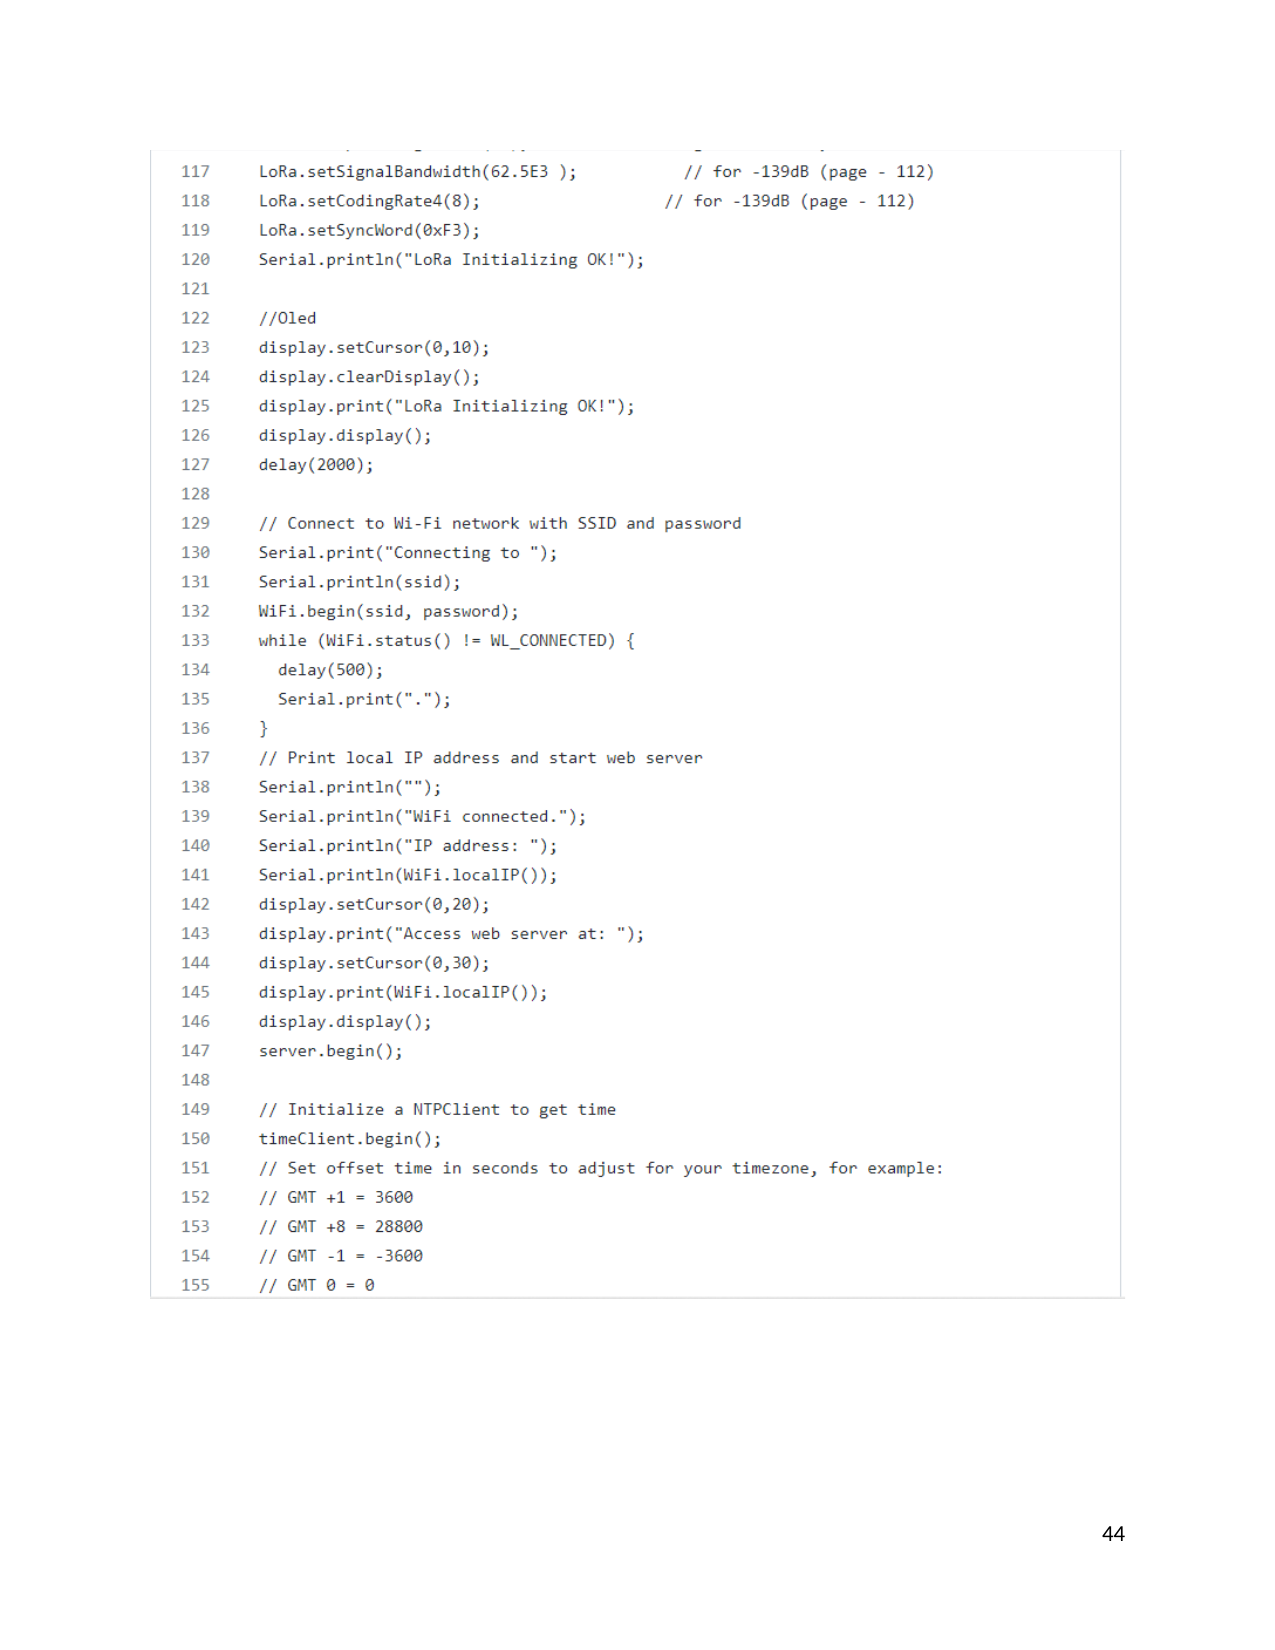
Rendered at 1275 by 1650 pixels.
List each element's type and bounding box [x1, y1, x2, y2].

picture [150, 150, 1125, 1299]
